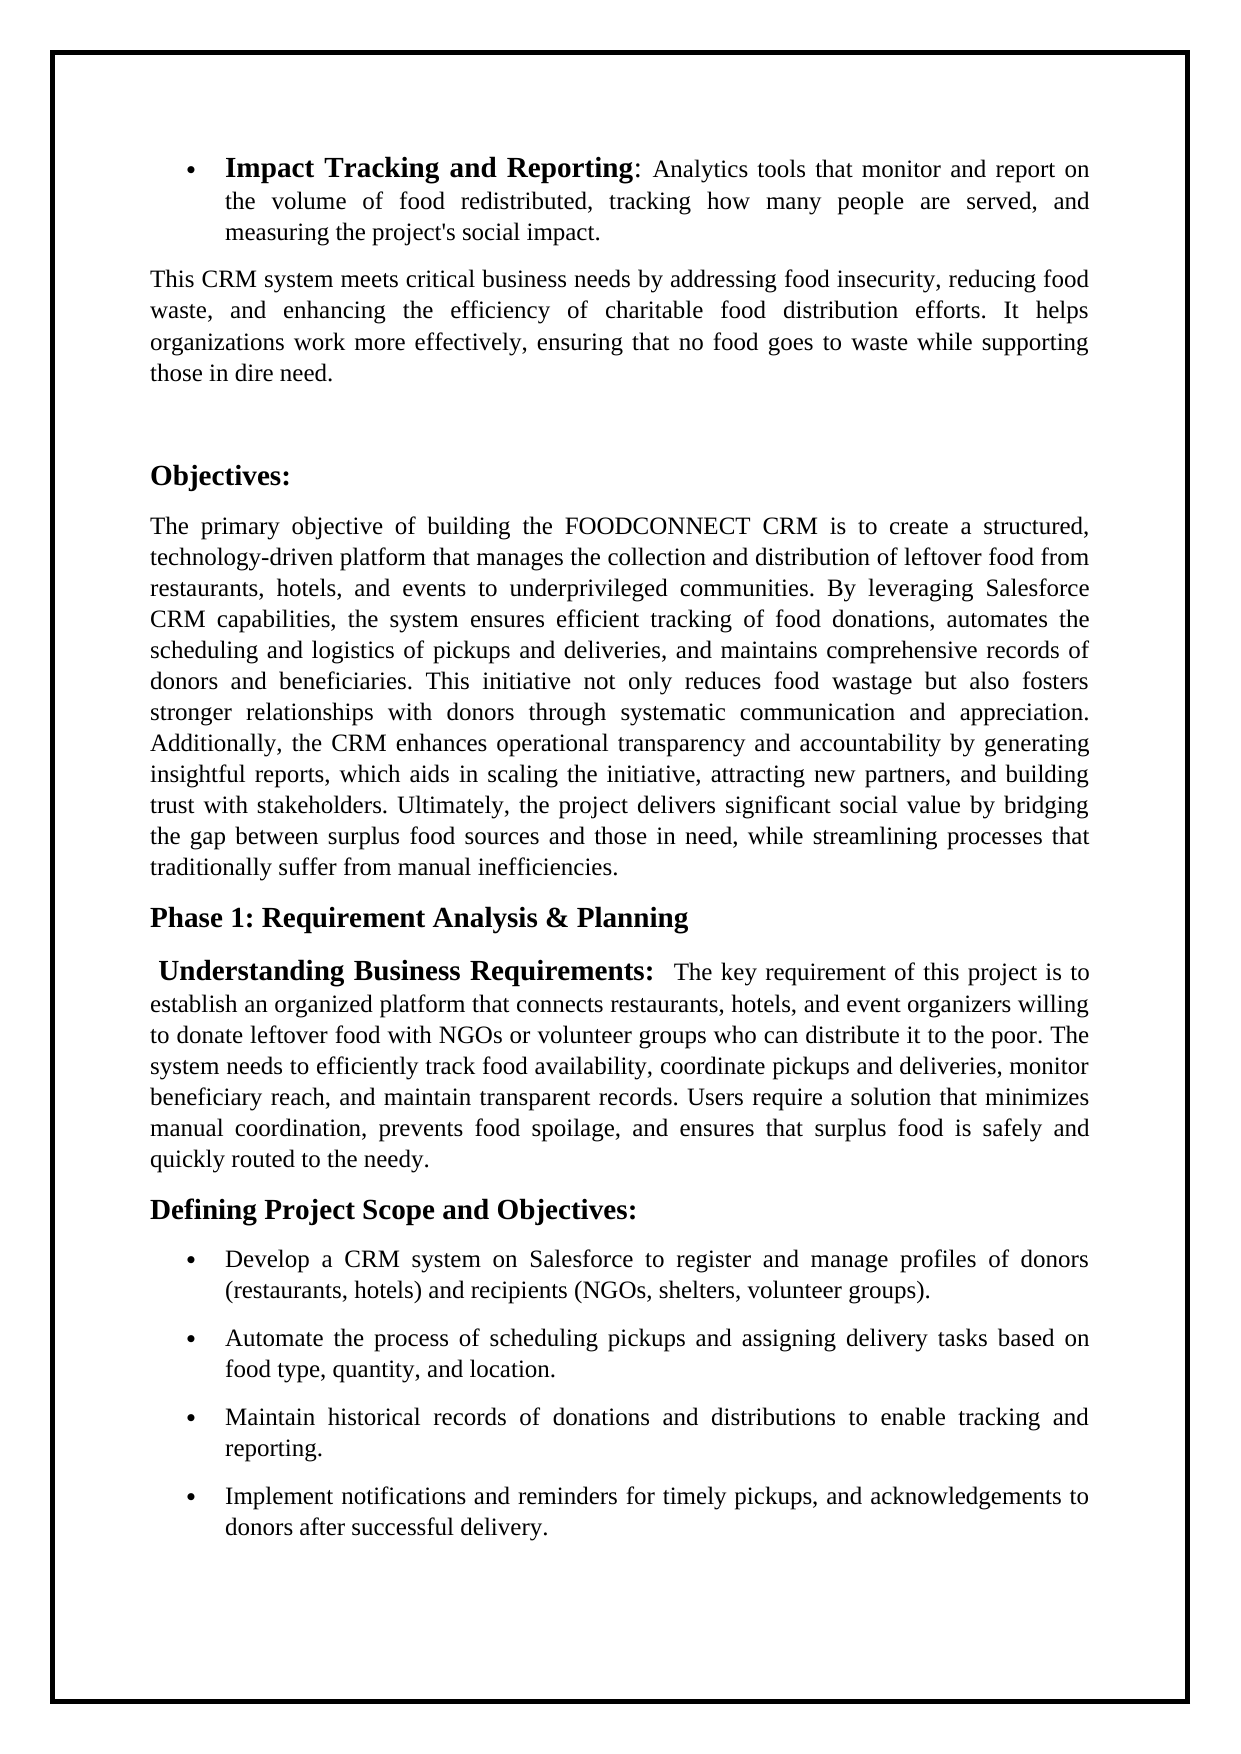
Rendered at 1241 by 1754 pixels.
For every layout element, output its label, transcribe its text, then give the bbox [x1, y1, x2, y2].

text This CRM system meets critical business needs by addressing food insecurity, reducing food waste, and enhancing the efficiency of charitable food distribution efforts. It helps organizations work more effectively, ensuring that no food goes to waste while supporting those in dire need. [150, 264, 1090, 386]
list Maintain historical records of donations and distributions to enable tracking and reporting. [187, 1402, 1090, 1462]
text The primary objective of building the FOODCONNECT CRM is to create a structured, technology-driven platform that manages the collection and distribution of leftover food from restaurants, hotels, and events to underprivileged communities. By leveraging Salesforce CRM capabilities, the system ensures efficient tracking of food donations, automates the scheduling and logistics of pickups and deliveries, and maintains comprehensive records of donors and beneficiaries. This initiative not only reduces food wastage but also fosters stronger relationships with donors through systematic communication and appreciation. Additionally, the CRM enhances operational transparency and accountability by generating insightful reports, which aids in scaling the initiative, attracting new partners, and building trust with stakeholders. Ultimately, the project delivers significant social value by bridging the gap between surplus food sources and those in need, while streamlining processes that traditionally suffer from manual inefficiencies. [150, 511, 1090, 881]
text Objectives: [150, 458, 1090, 492]
text Phase 1: Requirement Analysis & Planning [150, 900, 1090, 934]
list Develop a CRM system on Salesforce to register and manage profiles of donors (restaurants, hotels) and recipients (NGOs, shelters, volunteer groups). [187, 1244, 1090, 1304]
list Automate the process of scheduling pickups and assigning delivery tasks based on food type, quantity, and location. [187, 1323, 1090, 1383]
list Impact Tracking and Reporting: Analytics tools that monitor and report on the volume of food redistributed, tracking how many people are served, and measuring the project's social impact. [187, 150, 1090, 246]
list Implement notifications and reminders for timely pickups, and acknowledgements to donors after successful delivery. [187, 1481, 1090, 1541]
text Understanding Business Requirements: The key requirement of this project is to establish an organized platform that connects restaurants, hotels, and event organizers willing to donate leftover food with NGOs or volunteer groups who can distribute it to the poor. The system needs to efficiently track food availability, coordinate pickups and deliveries, monitor beneficiary reach, and maintain transparent records. Users require a solution that minimizes manual coordination, prevents food spoilage, and ensures that surplus food is safely and quickly routed to the needy. [150, 953, 1090, 1173]
text Defining Project Scope and Objectives: [150, 1192, 1090, 1225]
